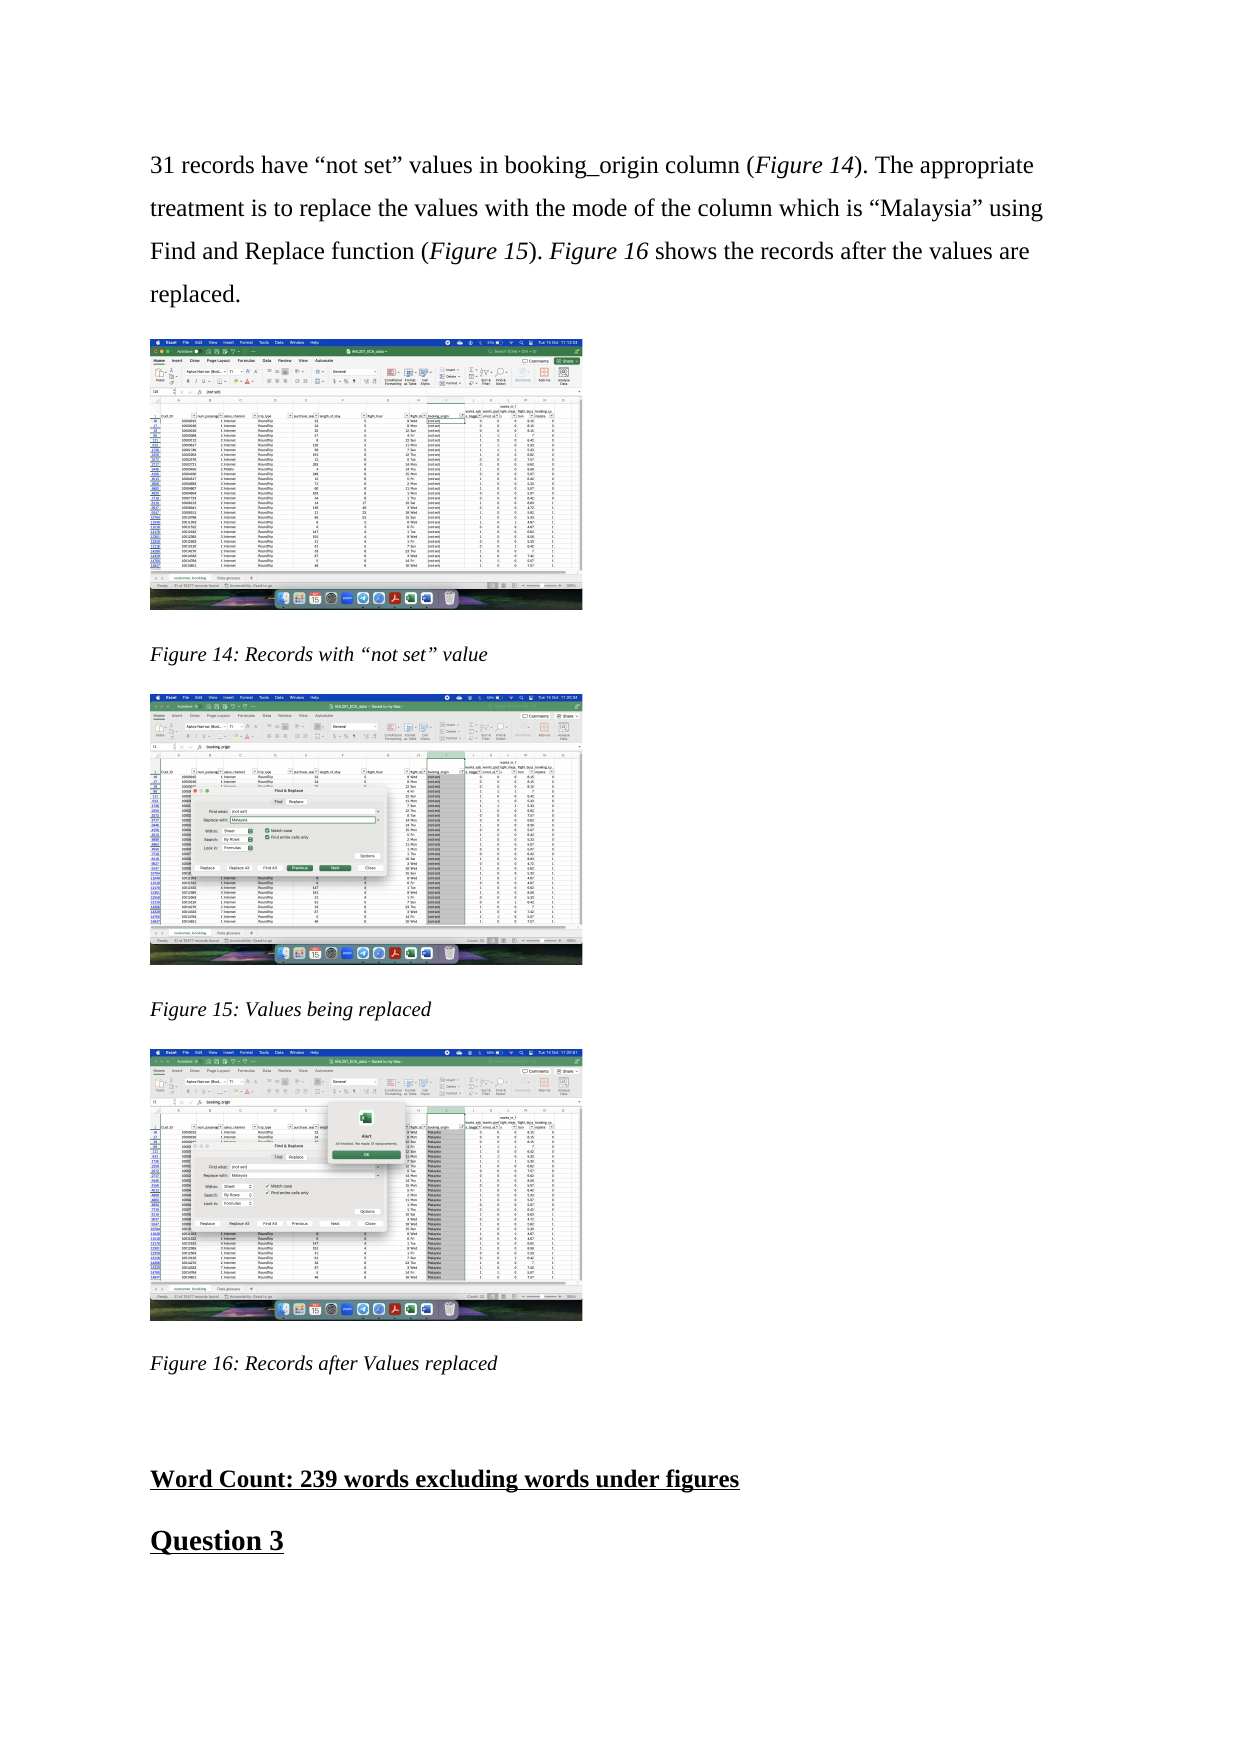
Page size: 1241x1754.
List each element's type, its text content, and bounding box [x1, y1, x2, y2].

picture [150, 694, 583, 965]
text Word Count: 239 words excluding words under figures [150, 1464, 1090, 1492]
text 31 records have “not set” values in booking_origin column (Figure 14). The appropriate treatment is to replace the values with the mode of the column which is “Malaysia” using Find and Replace function (Figure 15). Figure 16 shows the records after the values are replaced. [150, 150, 1090, 308]
text Figure 15: Values being replaced [150, 997, 1090, 1021]
picture [150, 339, 583, 610]
text Figure 16: Records after Values replaced [150, 1351, 1090, 1375]
text Figure 14: Records with “not set” value [150, 642, 1090, 666]
picture [150, 1049, 583, 1321]
text Question 3 [150, 1523, 1090, 1557]
